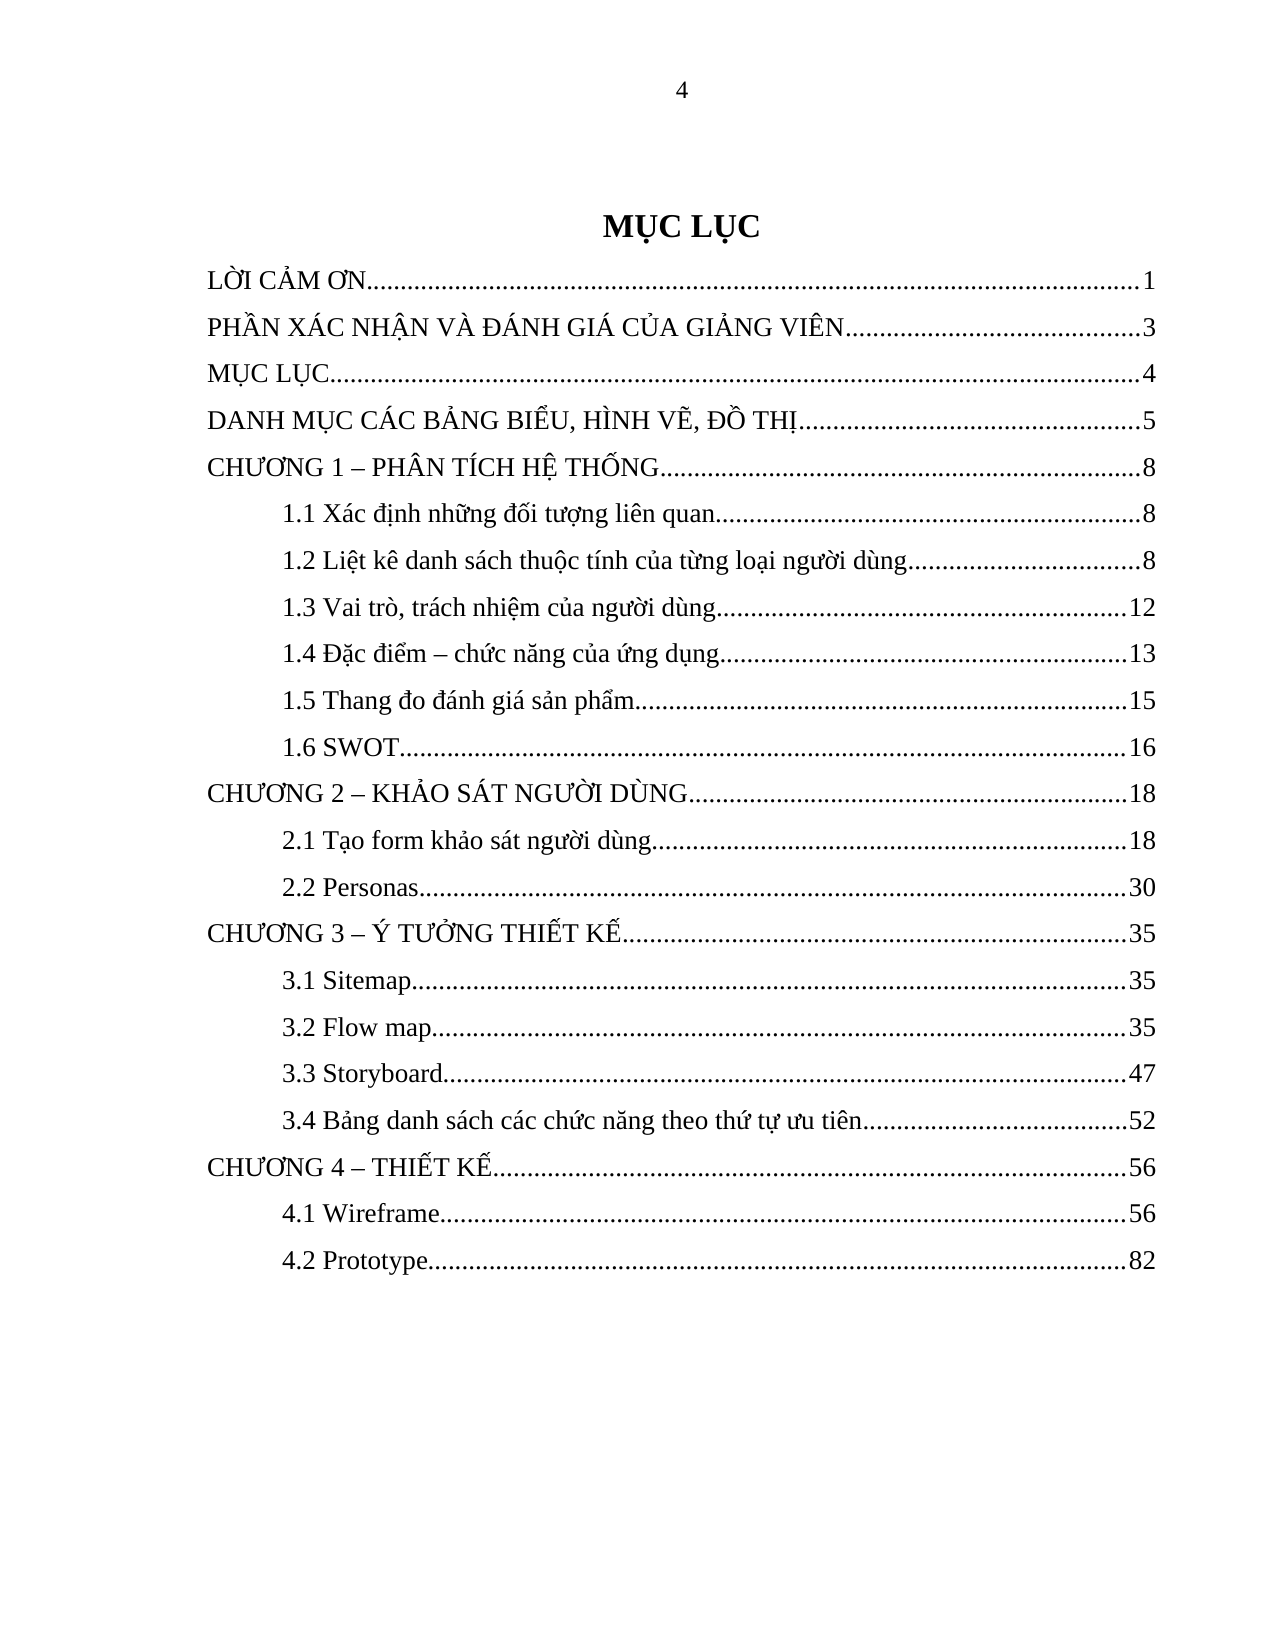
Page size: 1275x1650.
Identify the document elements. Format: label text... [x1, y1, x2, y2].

text 1.2 Liệt kê danh sách thuộc tính của từng loại người dùng 8 [282, 544, 1157, 575]
text 1.1 Xác định những đối tượng liên quan 8 [282, 498, 1157, 529]
text CHƯƠNG 3 – Ý TƯỞNG THIẾT KẾ 35 [207, 918, 1157, 949]
text LỜI CẢM ƠN 1 [207, 264, 1157, 295]
text 1.6 SWOT 16 [282, 731, 1157, 762]
text 1.4 Đặc điểm – chức năng của ứng dụng 13 [282, 638, 1157, 669]
text CHƯƠNG 2 – KHẢO SÁT NGƯỜI DÙNG 18 [207, 778, 1157, 809]
text MỤC LỤC [207, 207, 1157, 245]
text 3.3 Storyboard 47 [282, 1058, 1157, 1089]
text 3.4 Bảng danh sách các chức năng theo thứ tự ưu tiên 52 [282, 1104, 1157, 1135]
text DANH MỤC CÁC BẢNG BIỂU, HÌNH VẼ, ĐỒ THỊ 5 [207, 404, 1157, 435]
text 3.1 Sitemap 35 [282, 964, 1157, 995]
text MỤC LỤC 4 [207, 358, 1157, 389]
text 4.2 Prototype 82 [282, 1244, 1157, 1275]
text 4.1 Wireframe 56 [282, 1198, 1157, 1229]
text 1.5 Thang đo đánh giá sản phẩm 15 [282, 684, 1157, 715]
text 2.1 Tạo form khảo sát người dùng 18 [282, 824, 1157, 855]
text CHƯƠNG 1 – PHÂN TÍCH HỆ THỐNG 8 [207, 451, 1157, 482]
text CHƯƠNG 4 – THIẾT KẾ 56 [207, 1151, 1157, 1182]
text 2.2 Personas 30 [282, 871, 1157, 902]
text 3.2 Flow map 35 [282, 1011, 1157, 1042]
text PHẦN XÁC NHẬN VÀ ĐÁNH GIÁ CỦA GIẢNG VIÊN 3 [207, 311, 1157, 342]
text 1.3 Vai trò, trách nhiệm của người dùng 12 [282, 591, 1157, 622]
